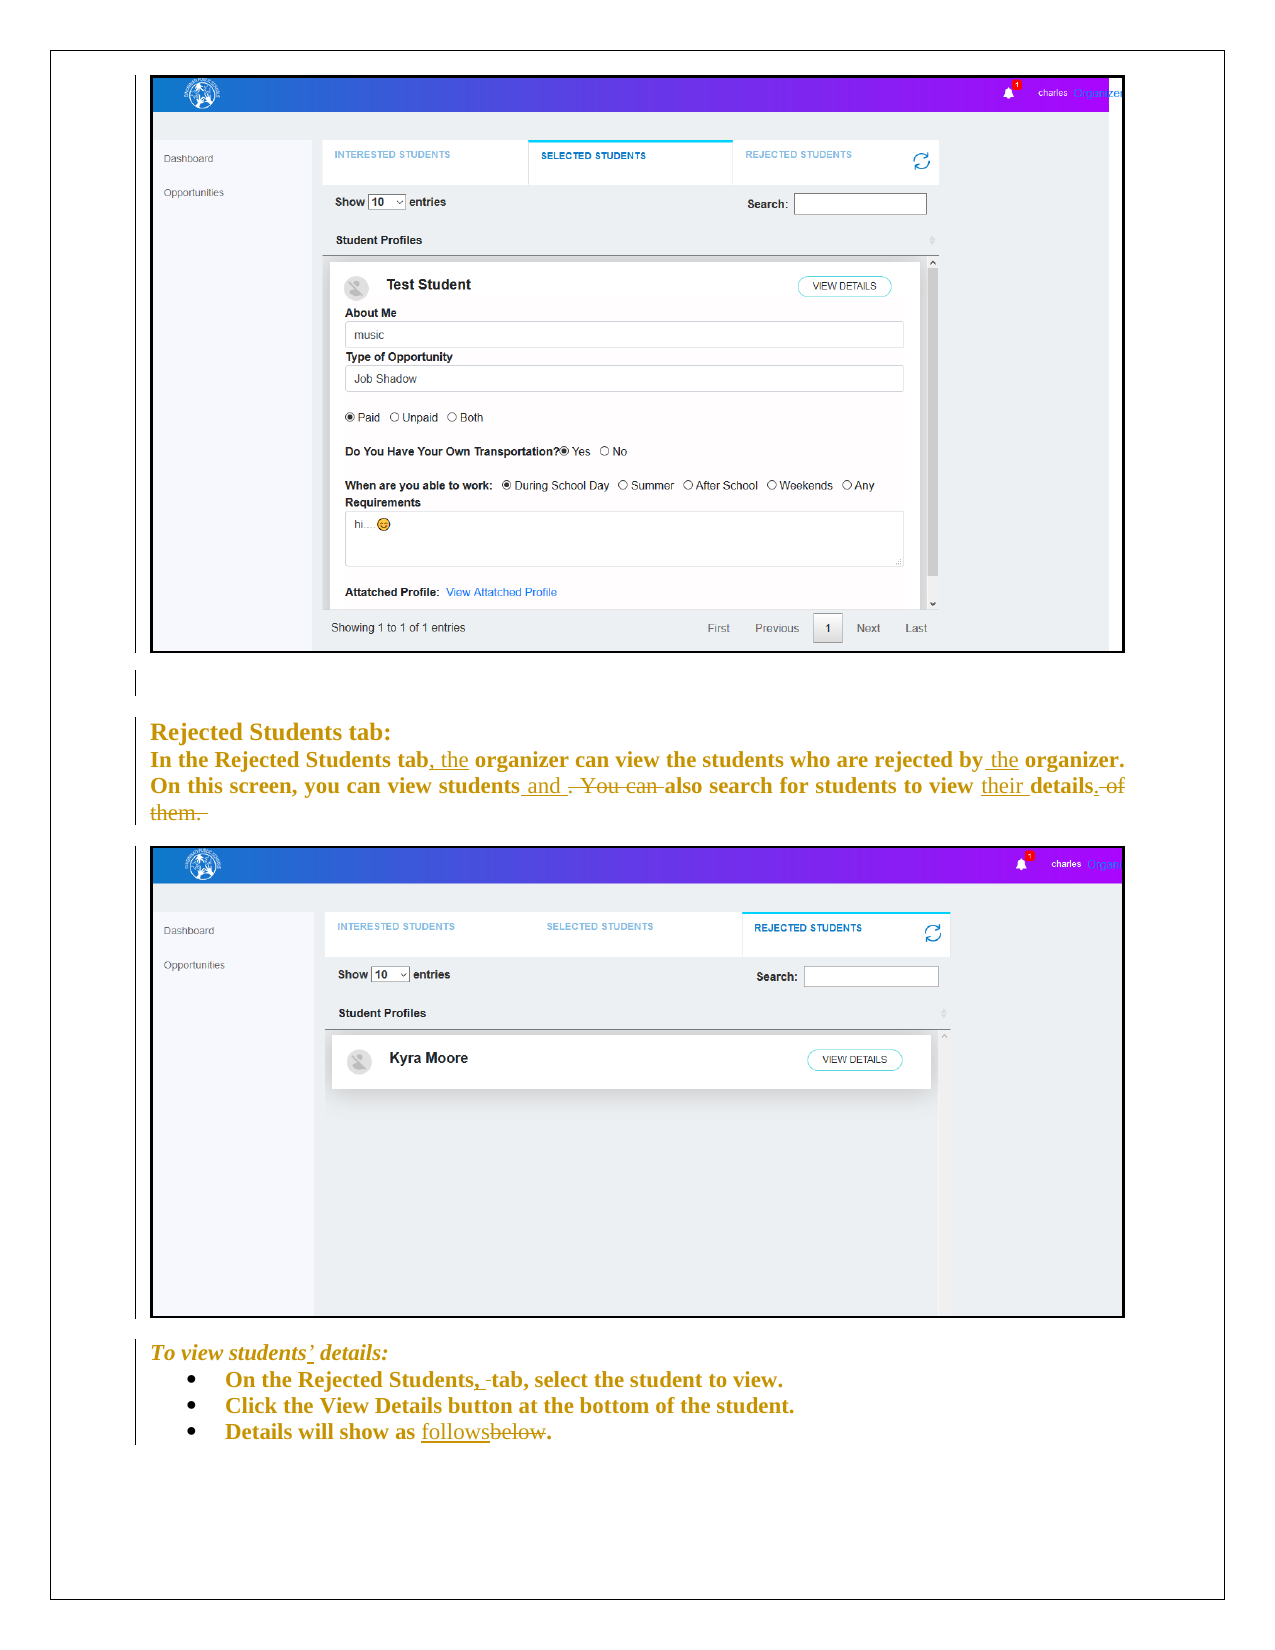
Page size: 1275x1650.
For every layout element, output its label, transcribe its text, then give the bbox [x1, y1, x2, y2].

text In the Rejected Students tab organizer can view the students who are rejected by organizer. On this screen, you can view studentsalso search for students to view details [150, 746, 1125, 825]
list On the Rejected Studentstab, select the student to view. [187, 1366, 1125, 1392]
list Details will show as . [187, 1418, 1125, 1445]
picture [153, 848, 1122, 1316]
subtitle To view students details: [150, 1339, 1125, 1366]
list Click the View Details button at the bottom of the student. [187, 1392, 1125, 1418]
picture [153, 78, 1122, 651]
subtitle Rejected Students tab: [150, 717, 1125, 746]
